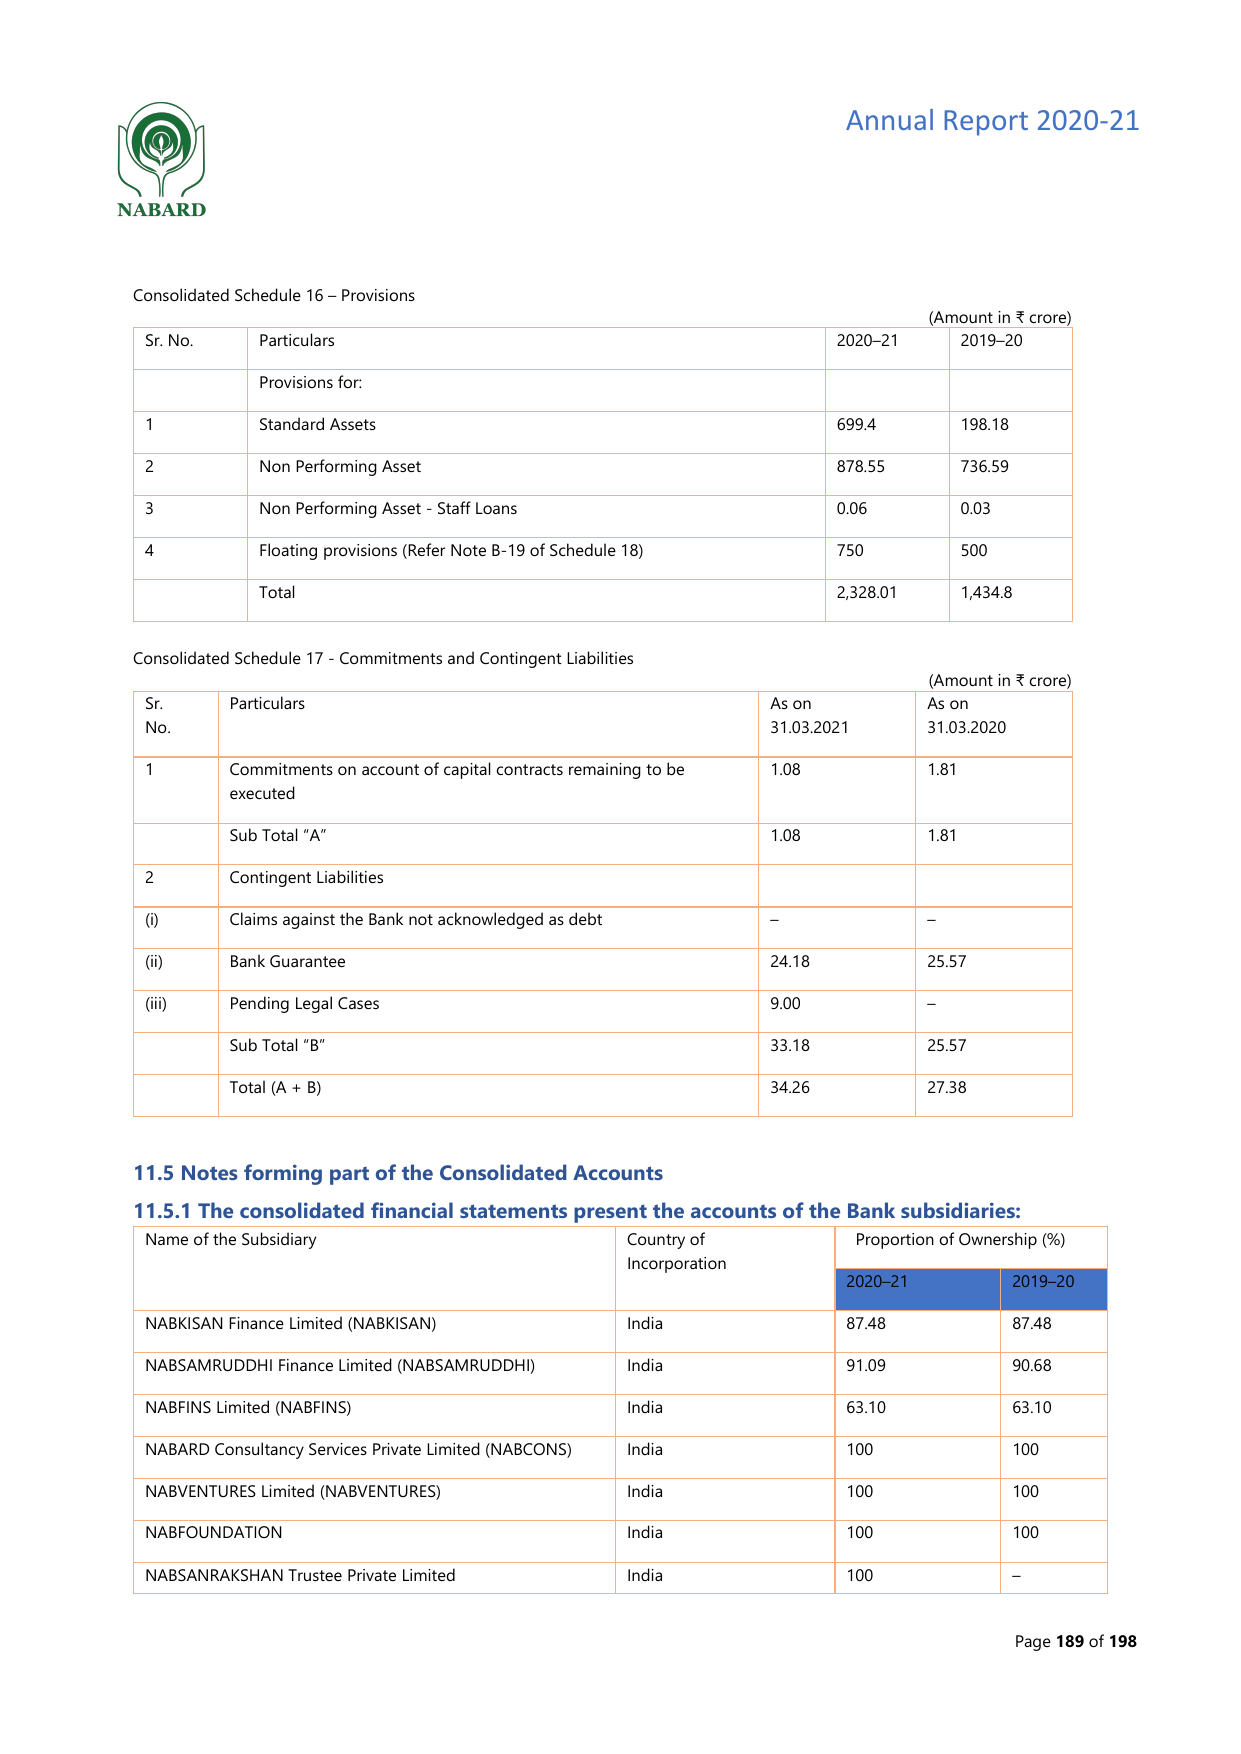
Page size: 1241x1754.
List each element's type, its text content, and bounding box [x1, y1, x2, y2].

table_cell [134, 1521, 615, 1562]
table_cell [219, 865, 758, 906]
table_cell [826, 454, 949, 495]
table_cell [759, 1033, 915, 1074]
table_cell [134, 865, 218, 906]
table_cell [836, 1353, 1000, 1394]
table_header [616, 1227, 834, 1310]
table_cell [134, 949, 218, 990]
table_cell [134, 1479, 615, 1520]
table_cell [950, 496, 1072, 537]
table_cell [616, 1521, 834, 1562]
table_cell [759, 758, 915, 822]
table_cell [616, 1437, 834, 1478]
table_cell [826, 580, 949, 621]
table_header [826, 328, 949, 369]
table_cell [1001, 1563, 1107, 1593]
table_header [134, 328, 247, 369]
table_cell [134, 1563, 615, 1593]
text Consolidated Schedule 17 - Commitments and Contingent Liabilities [133, 646, 1122, 668]
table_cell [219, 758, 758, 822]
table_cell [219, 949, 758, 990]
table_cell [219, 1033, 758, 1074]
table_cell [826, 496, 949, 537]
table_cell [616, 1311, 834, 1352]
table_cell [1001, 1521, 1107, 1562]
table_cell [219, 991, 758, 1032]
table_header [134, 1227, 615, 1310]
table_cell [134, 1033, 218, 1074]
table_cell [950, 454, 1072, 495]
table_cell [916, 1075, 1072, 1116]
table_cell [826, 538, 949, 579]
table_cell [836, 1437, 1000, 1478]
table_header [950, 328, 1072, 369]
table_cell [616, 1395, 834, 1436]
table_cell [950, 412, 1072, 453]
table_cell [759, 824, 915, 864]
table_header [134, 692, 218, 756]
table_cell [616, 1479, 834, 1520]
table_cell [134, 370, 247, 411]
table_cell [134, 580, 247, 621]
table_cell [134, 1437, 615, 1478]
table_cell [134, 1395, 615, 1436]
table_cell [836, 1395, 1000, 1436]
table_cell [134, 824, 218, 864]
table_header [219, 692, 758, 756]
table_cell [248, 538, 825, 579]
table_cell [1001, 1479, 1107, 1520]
text (Amount in ₹ crore) [133, 305, 1122, 327]
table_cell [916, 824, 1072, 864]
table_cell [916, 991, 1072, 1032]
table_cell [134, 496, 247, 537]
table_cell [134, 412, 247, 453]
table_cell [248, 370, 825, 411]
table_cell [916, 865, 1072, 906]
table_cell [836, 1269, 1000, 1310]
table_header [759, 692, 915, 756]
text (Amount in ₹ crore) [133, 668, 1122, 691]
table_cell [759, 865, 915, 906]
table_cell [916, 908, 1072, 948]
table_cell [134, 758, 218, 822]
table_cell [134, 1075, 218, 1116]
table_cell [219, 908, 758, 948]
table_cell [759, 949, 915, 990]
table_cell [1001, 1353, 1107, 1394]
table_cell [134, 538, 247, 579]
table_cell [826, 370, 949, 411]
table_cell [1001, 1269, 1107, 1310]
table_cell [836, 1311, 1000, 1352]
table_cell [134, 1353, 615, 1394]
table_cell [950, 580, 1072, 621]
subtitle 11.5.1 The consolidated financial statements present the accounts of the Bank subsidiaries: [133, 1196, 1122, 1224]
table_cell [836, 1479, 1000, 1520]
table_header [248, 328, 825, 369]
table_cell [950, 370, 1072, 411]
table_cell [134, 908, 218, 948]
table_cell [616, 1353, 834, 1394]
picture [114, 100, 209, 218]
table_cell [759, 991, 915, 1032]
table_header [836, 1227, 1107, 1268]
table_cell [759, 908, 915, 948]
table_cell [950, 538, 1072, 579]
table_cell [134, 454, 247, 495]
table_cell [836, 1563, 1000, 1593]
text Consolidated Schedule 16 – Provisions [133, 283, 1122, 305]
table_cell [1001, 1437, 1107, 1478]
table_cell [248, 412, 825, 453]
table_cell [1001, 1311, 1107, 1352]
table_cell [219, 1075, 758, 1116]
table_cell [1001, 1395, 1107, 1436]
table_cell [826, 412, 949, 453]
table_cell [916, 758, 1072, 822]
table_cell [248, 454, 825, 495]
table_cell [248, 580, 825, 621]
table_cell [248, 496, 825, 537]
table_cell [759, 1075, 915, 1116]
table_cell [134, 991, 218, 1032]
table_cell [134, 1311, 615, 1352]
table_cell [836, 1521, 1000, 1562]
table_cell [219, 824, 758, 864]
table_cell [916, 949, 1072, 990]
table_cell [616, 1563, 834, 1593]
subtitle 11.5 Notes forming part of the Consolidated Accounts [133, 1158, 1122, 1186]
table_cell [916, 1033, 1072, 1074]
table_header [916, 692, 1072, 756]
